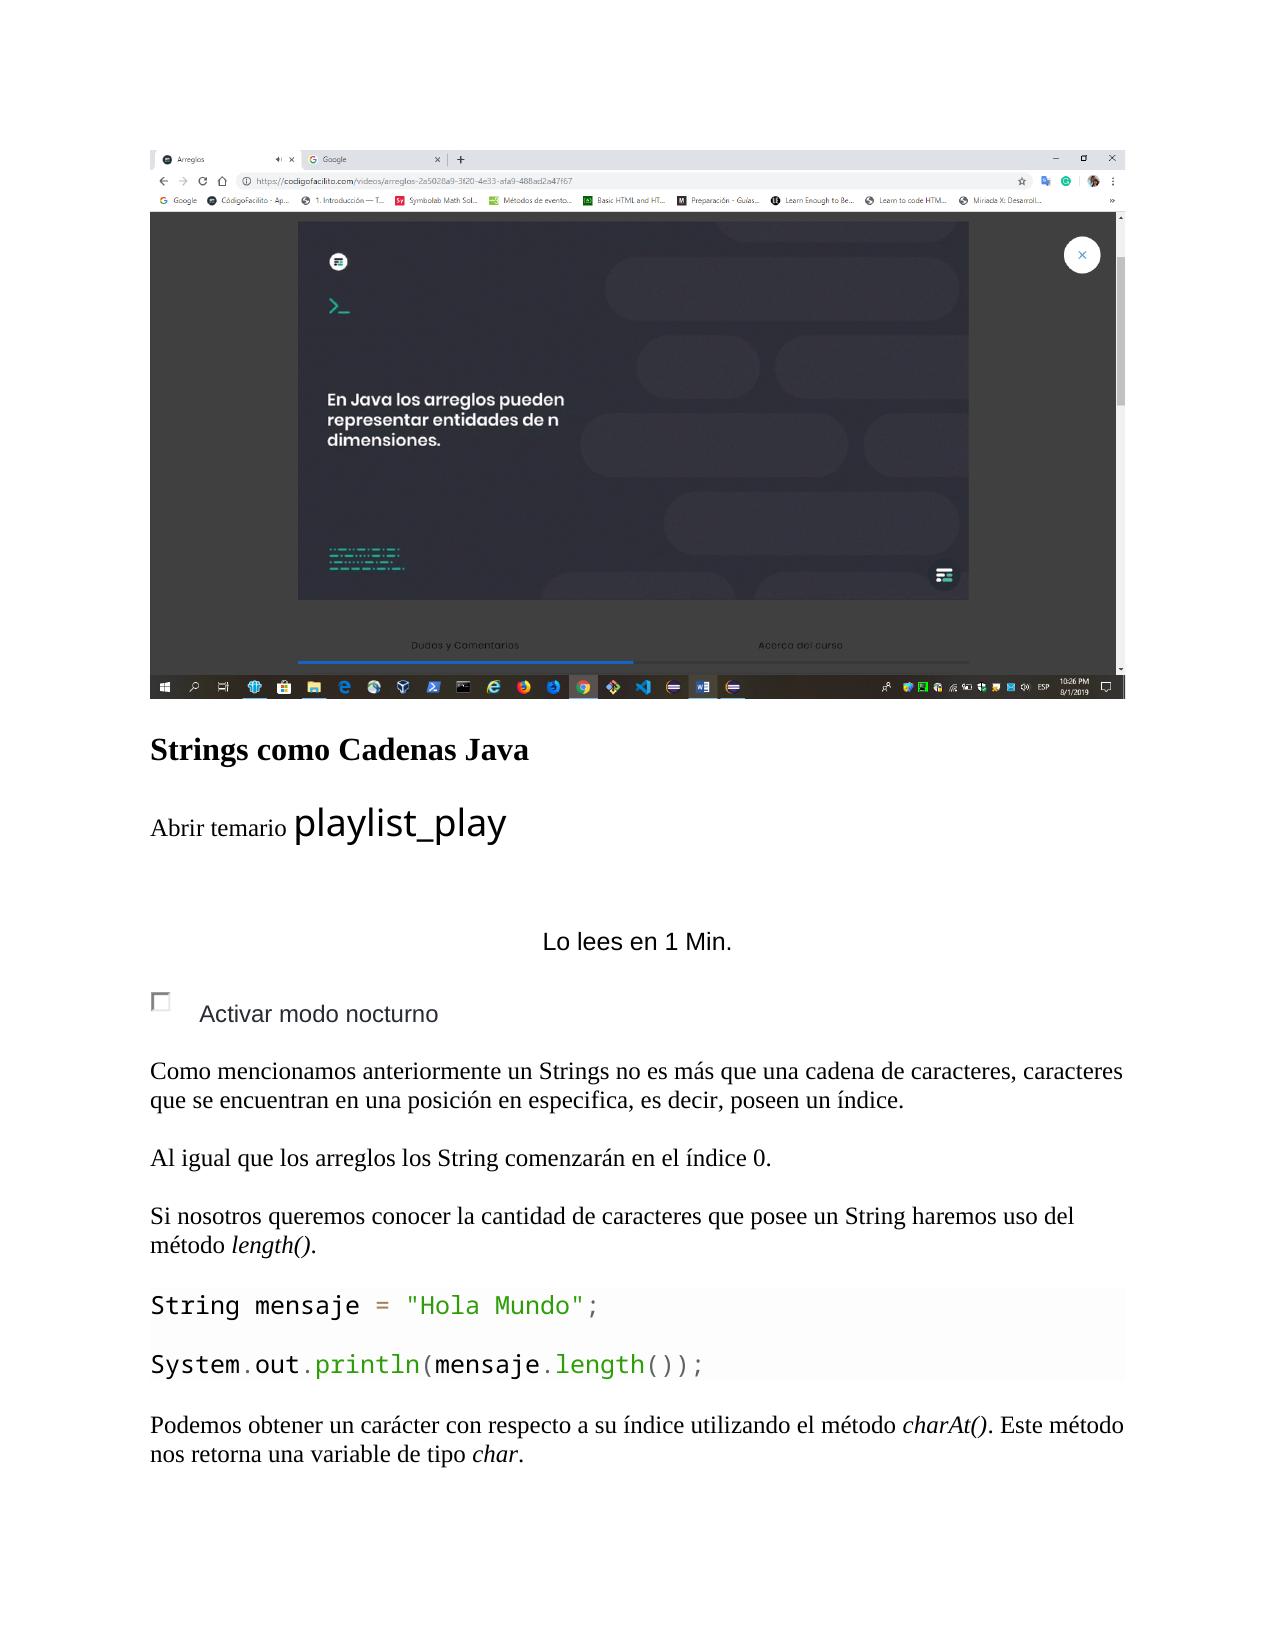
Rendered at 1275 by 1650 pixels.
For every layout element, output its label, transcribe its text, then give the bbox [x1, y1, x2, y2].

picture [150, 150, 1125, 699]
text Lo lees en 1 Min. [150, 926, 1125, 955]
text Al igual que los arreglos los String comenzarán en el índice 0. [150, 1143, 1125, 1172]
text Como mencionamos anteriormente un Strings no es más que una cadena de caracteres, caracteres que se encuentran en una posición en especifica, es decir, poseen un índice. [150, 1056, 1125, 1114]
text String mensaje = "Hola Mundo"; [150, 1288, 1125, 1322]
text Abrir temario playlist_play [150, 796, 1125, 847]
text Podemos obtener un carácter con respecto a su índice utilizando el método charAt(). Este método nos retorna una variable de tipo char. [150, 1410, 1125, 1467]
text System.out.println(mensaje.length()); [150, 1347, 1125, 1381]
text Strings como Cadenas Java [150, 730, 1125, 767]
text Activar modo nocturno [150, 984, 1125, 1027]
text Si nosotros queremos conocer la cantidad de caracteres que posee un String haremos uso del método length(). [150, 1201, 1125, 1258]
